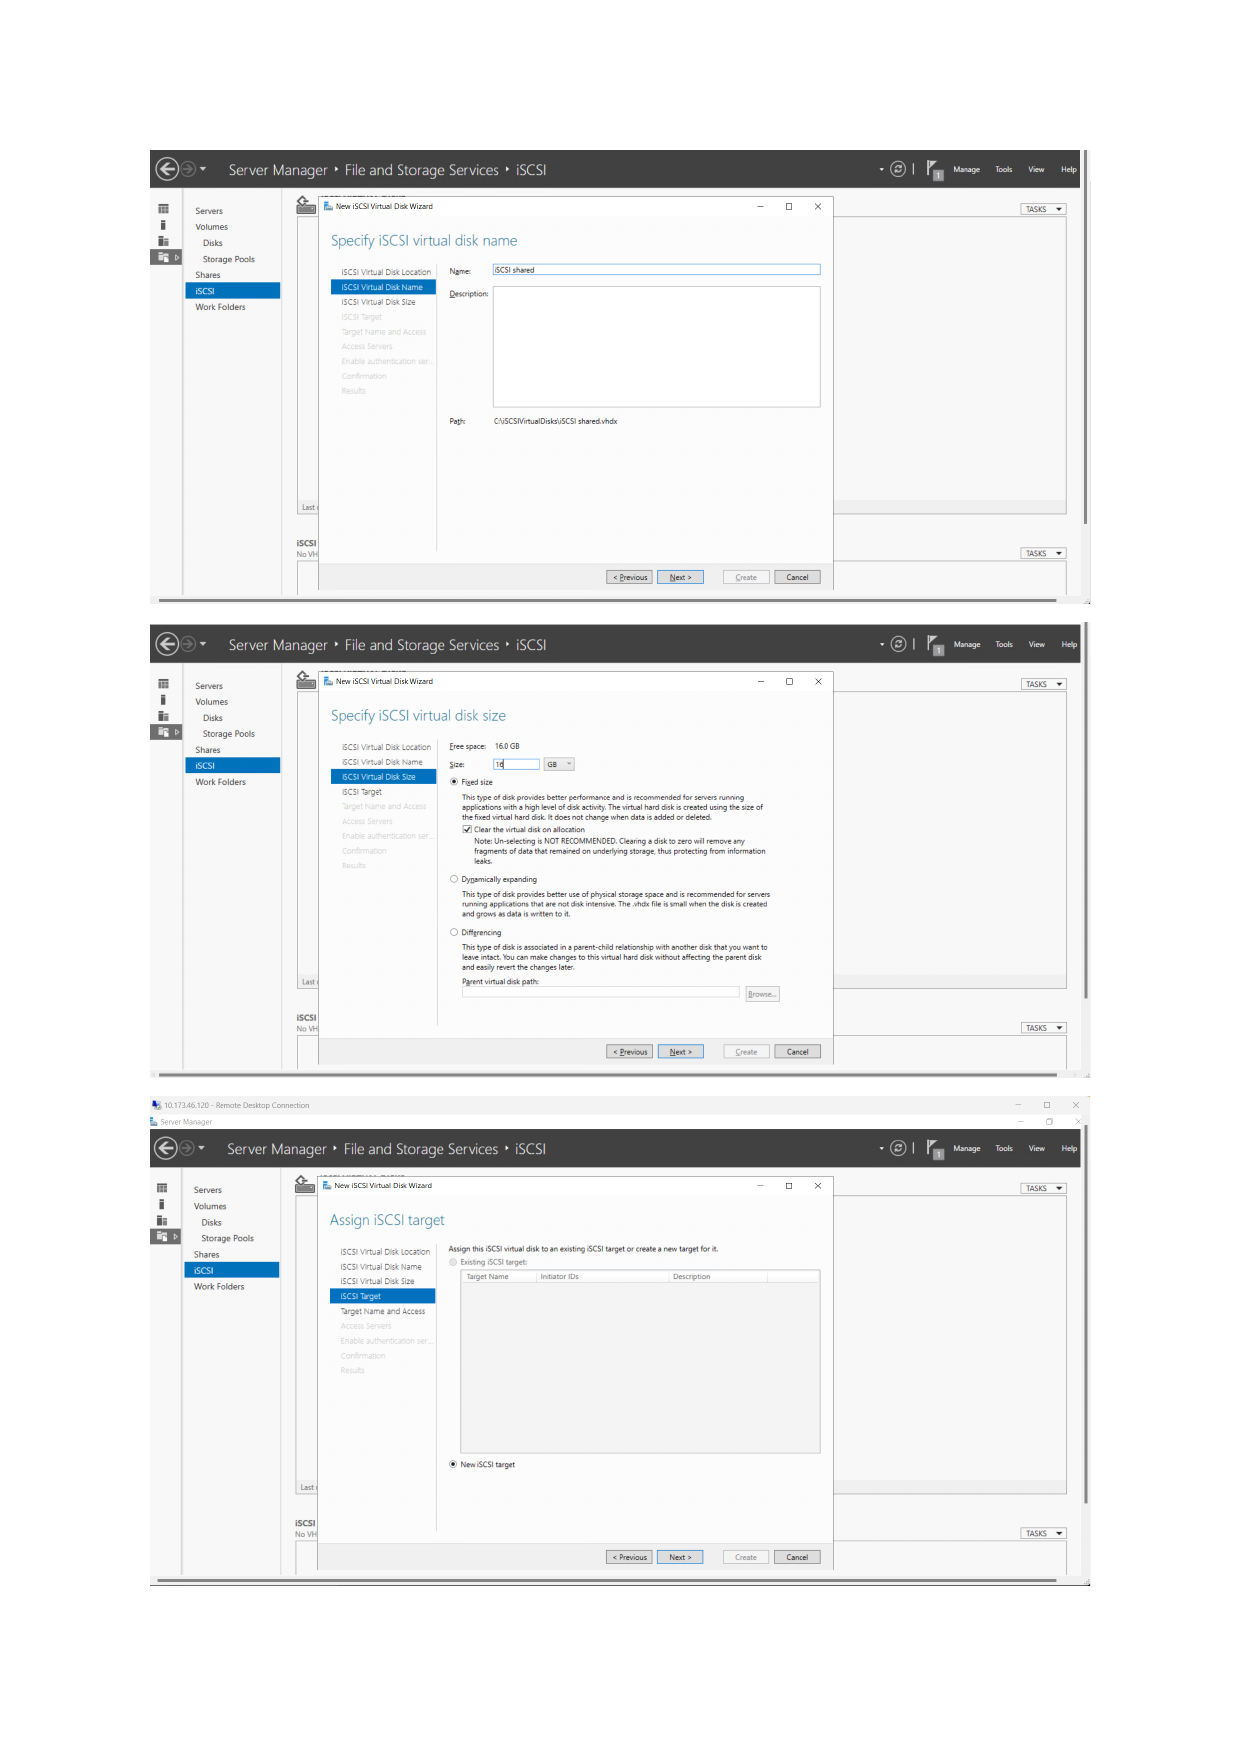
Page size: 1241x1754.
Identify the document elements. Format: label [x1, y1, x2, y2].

picture [150, 622, 1091, 1078]
picture [150, 150, 1091, 604]
picture [150, 1096, 1091, 1586]
